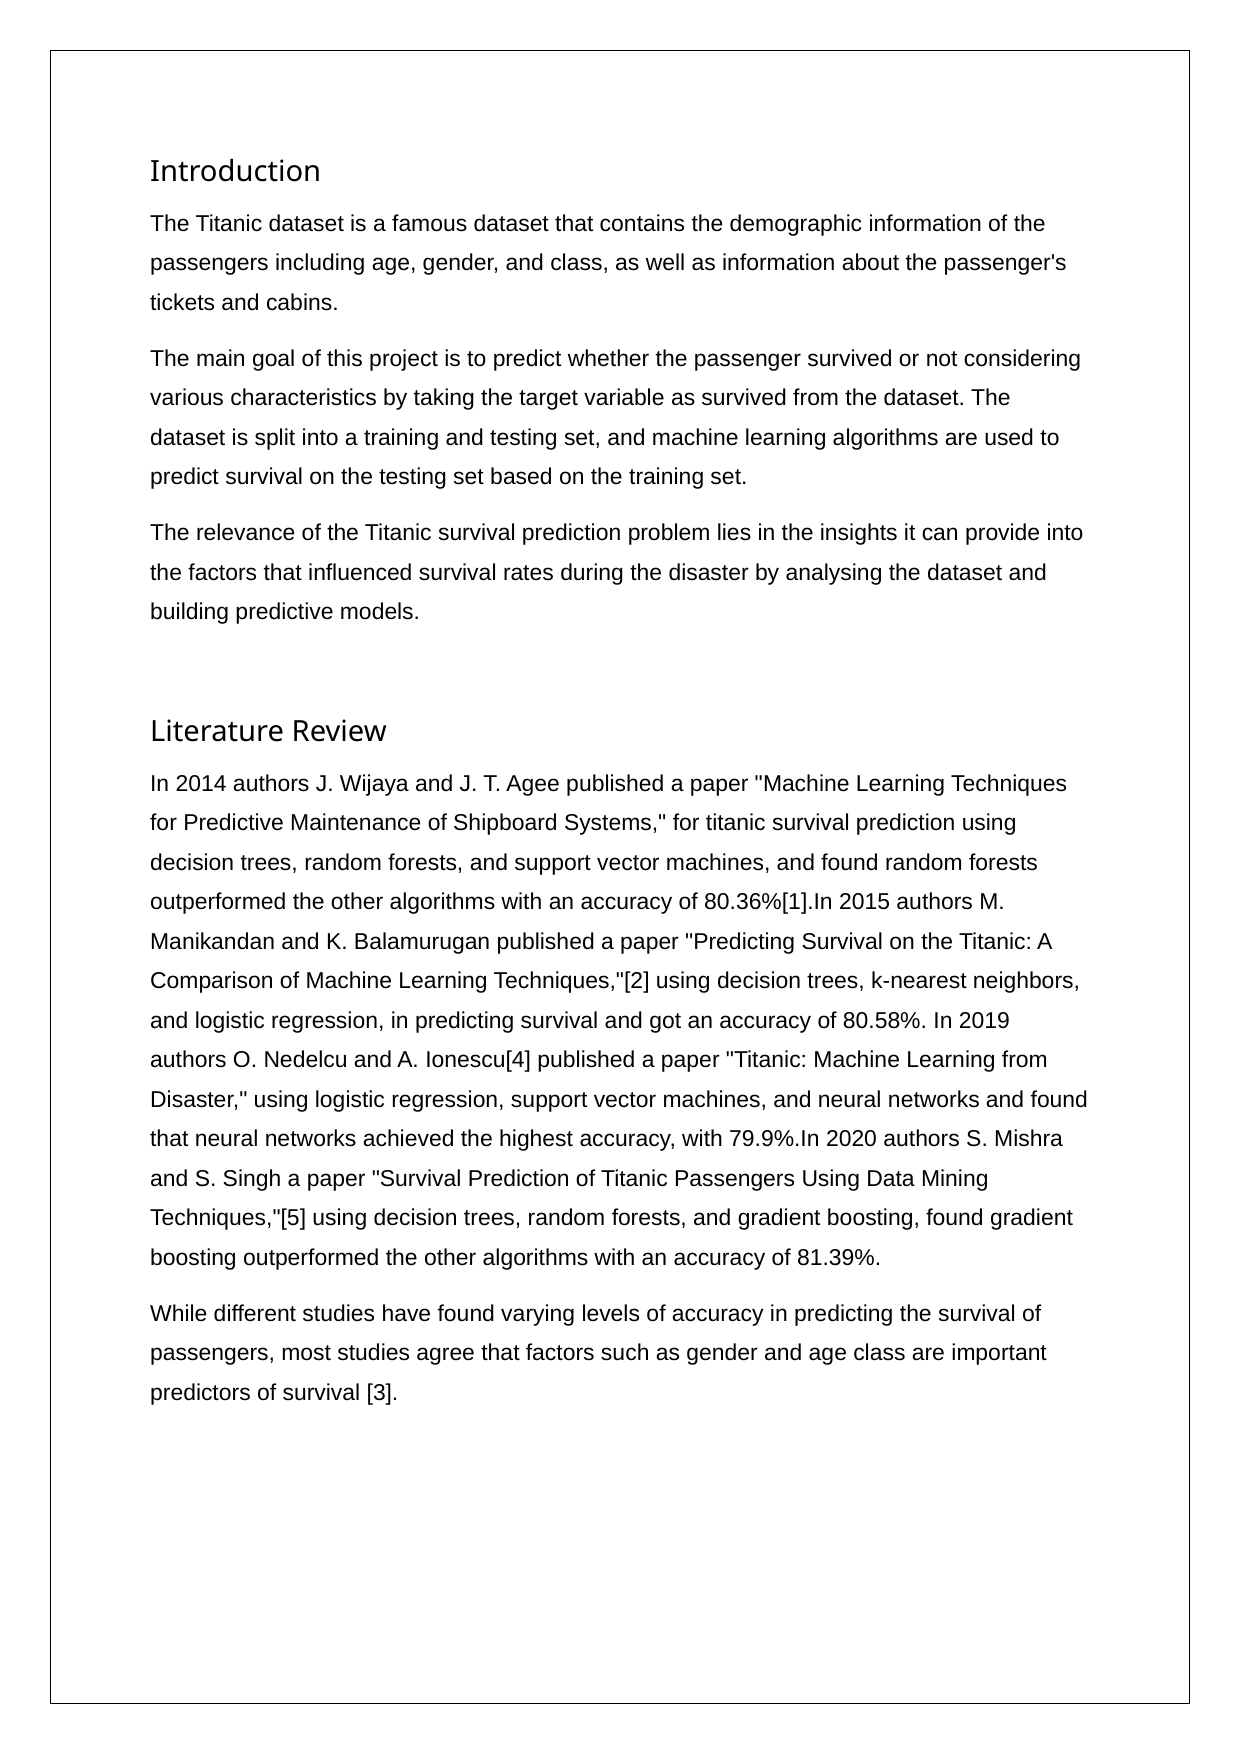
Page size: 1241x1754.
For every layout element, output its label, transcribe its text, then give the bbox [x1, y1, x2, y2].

text The main goal of this project is to predict whether the passenger survived or not considering various characteristics by taking the target variable as survived from the dataset. The dataset is split into a training and testing set, and machine learning algorithms are used to predict survival on the testing set based on the training set. [150, 344, 1090, 489]
text In 2014 authors J. Wijaya and J. T. Agee published a paper "Machine Learning Techniques for Predictive Maintenance of Shipboard Systems," for titanic survival prediction using decision trees, random forests, and support vector machines, and found random forests outperformed the other algorithms with an accuracy of 80.36%[1].In 2015 authors M. Manikandan and K. Balamurugan published a paper "Predicting Survival on the Titanic: A Comparison of Machine Learning Techniques,"[2] using decision trees, k-nearest neighbors, and logistic regression, in predicting survival and got an accuracy of 80.58%. In 2019 authors O. Nedelcu and A. Ionescu[4] published a paper "Titanic: Machine Learning from Disaster," using logistic regression, support vector machines, and neural networks and found that neural networks achieved the highest accuracy, with 79.9%.In 2020 authors S. Mishra and S. Singh a paper "Survival Prediction of Titanic Passengers Using Data Mining Techniques,"[5] using decision trees, random forests, and gradient boosting, found gradient boosting outperformed the other algorithms with an accuracy of 81.39%. [150, 770, 1090, 1270]
text The relevance of the Titanic survival prediction problem lies in the insights it can provide into the factors that influenced survival rates during the disaster by analysing the dataset and building predictive models. [150, 519, 1090, 624]
text Introduction [150, 150, 1090, 190]
text The Titanic dataset is a famous dataset that contains the demographic information of the passengers including age, gender, and class, as well as information about the passenger's tickets and cabins. [150, 209, 1090, 315]
text Literature Review [150, 710, 1090, 750]
text While different studies have found varying levels of accuracy in predicting the survival of passengers, most studies agree that factors such as gender and age class are important predictors of survival [3]. [150, 1300, 1090, 1405]
